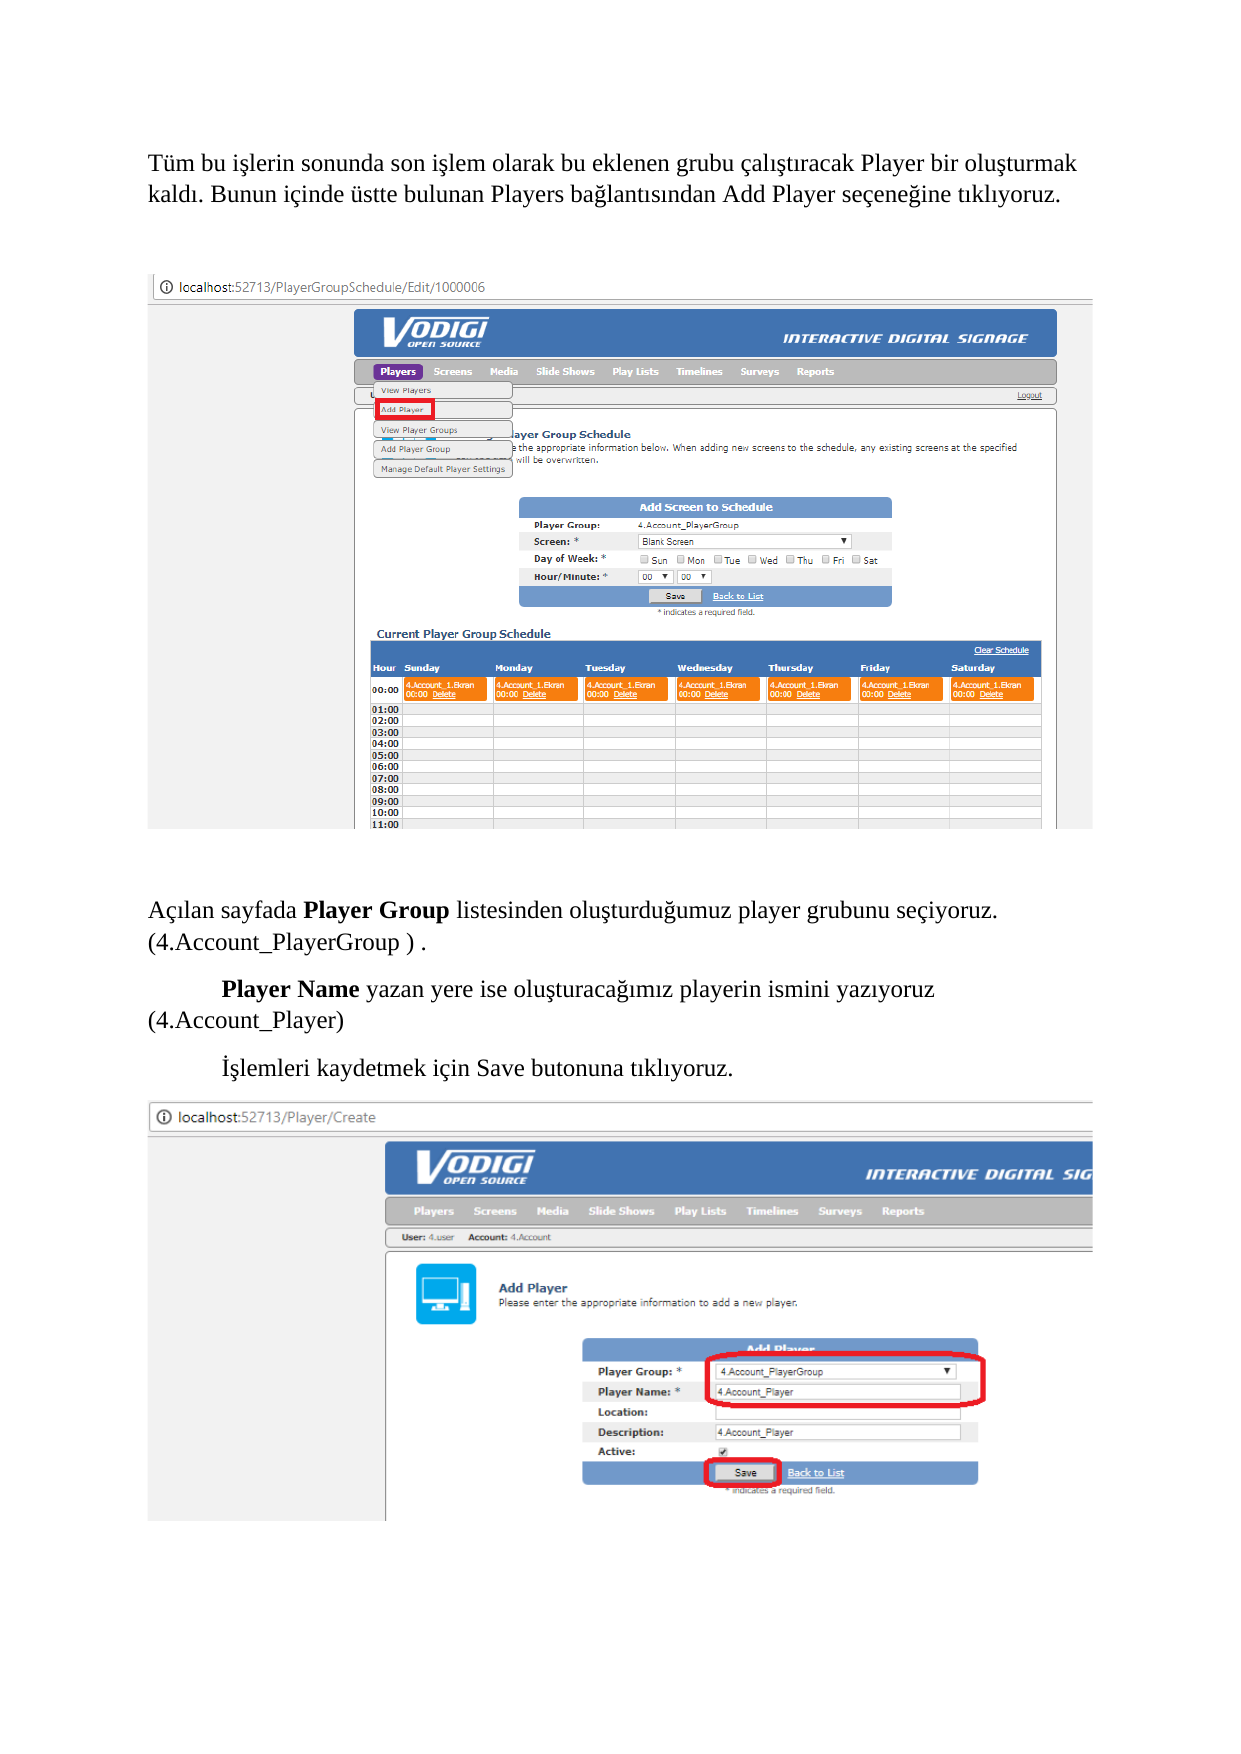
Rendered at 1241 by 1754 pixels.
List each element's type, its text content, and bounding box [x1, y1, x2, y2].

picture [147, 274, 1093, 829]
picture [147, 1100, 1093, 1521]
text Player Name yazan yere ise oluşturacağımız playerin ismini yazıyoruz (4.Account_Player) [148, 974, 1093, 1034]
text Tüm bu işlerin sonunda son işlem olarak bu eklenen grubu çalıştıracak Player bir oluşturmak kaldı. Bunun içinde üstte bulunan Players bağlantısından Add Player seçeneğine tıklıyoruz. [148, 148, 1093, 207]
text İşlemleri kaydetmek için Save butonuna tıklıyoruz. [148, 1053, 1093, 1082]
text Açılan sayfada Player Group listesinden oluşturduğumuz player grubunu seçiyoruz. (4.Account_PlayerGroup ) . [148, 896, 1093, 955]
